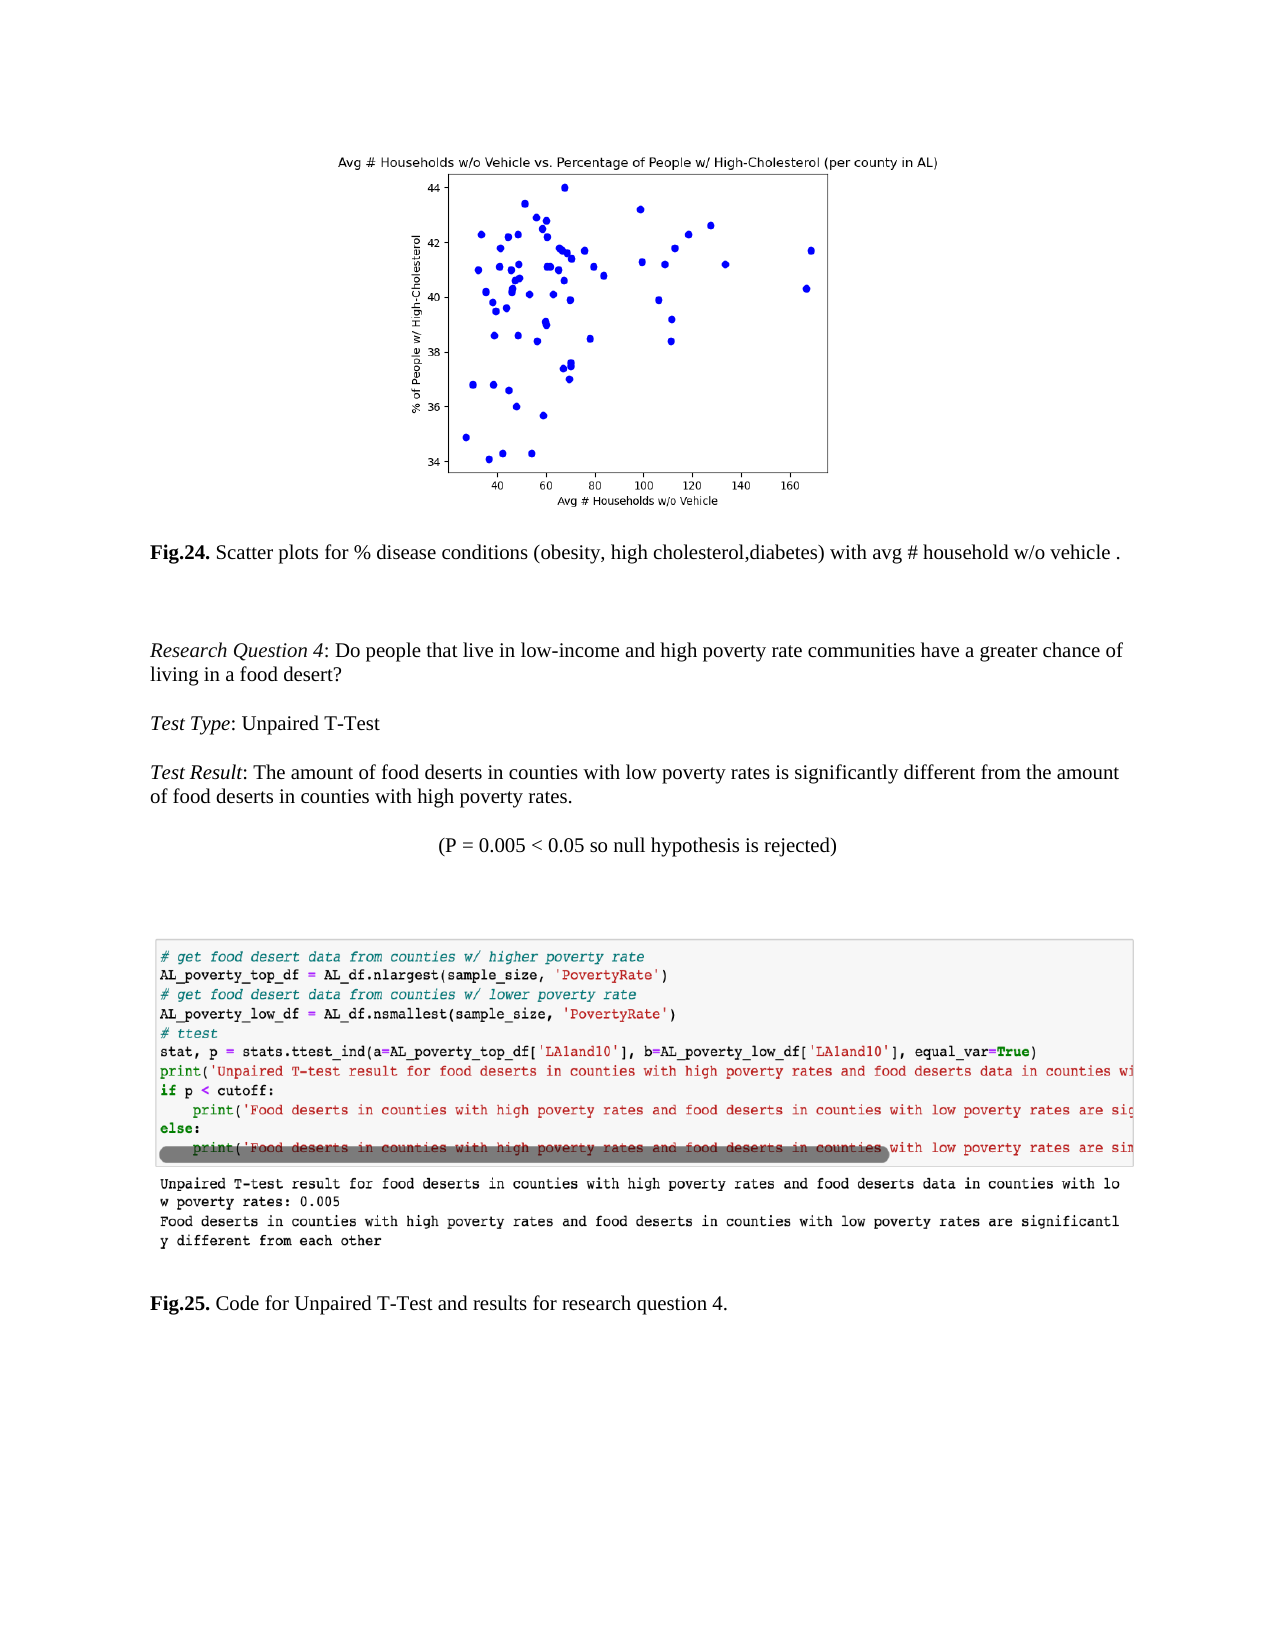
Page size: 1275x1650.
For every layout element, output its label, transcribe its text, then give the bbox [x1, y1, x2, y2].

picture [150, 931, 1136, 1266]
picture [330, 150, 945, 515]
text Research Question 4: Do people that live in low-income and high poverty rate communities have a greater chance of living in a food desert? [150, 638, 1125, 686]
text Fig.25. Code for Unpaired T-Test and results for research question 4. [294, 1291, 1125, 1315]
text Test Result: The amount of food deserts in counties with low poverty rates is significantly different from the amount of food deserts in counties with high poverty rates. [150, 760, 1125, 808]
text Test Type: Unpaired T-Test [150, 711, 1125, 735]
text (P = 0.005 < 0.05 so null hypothesis is rejected) [150, 833, 1125, 857]
